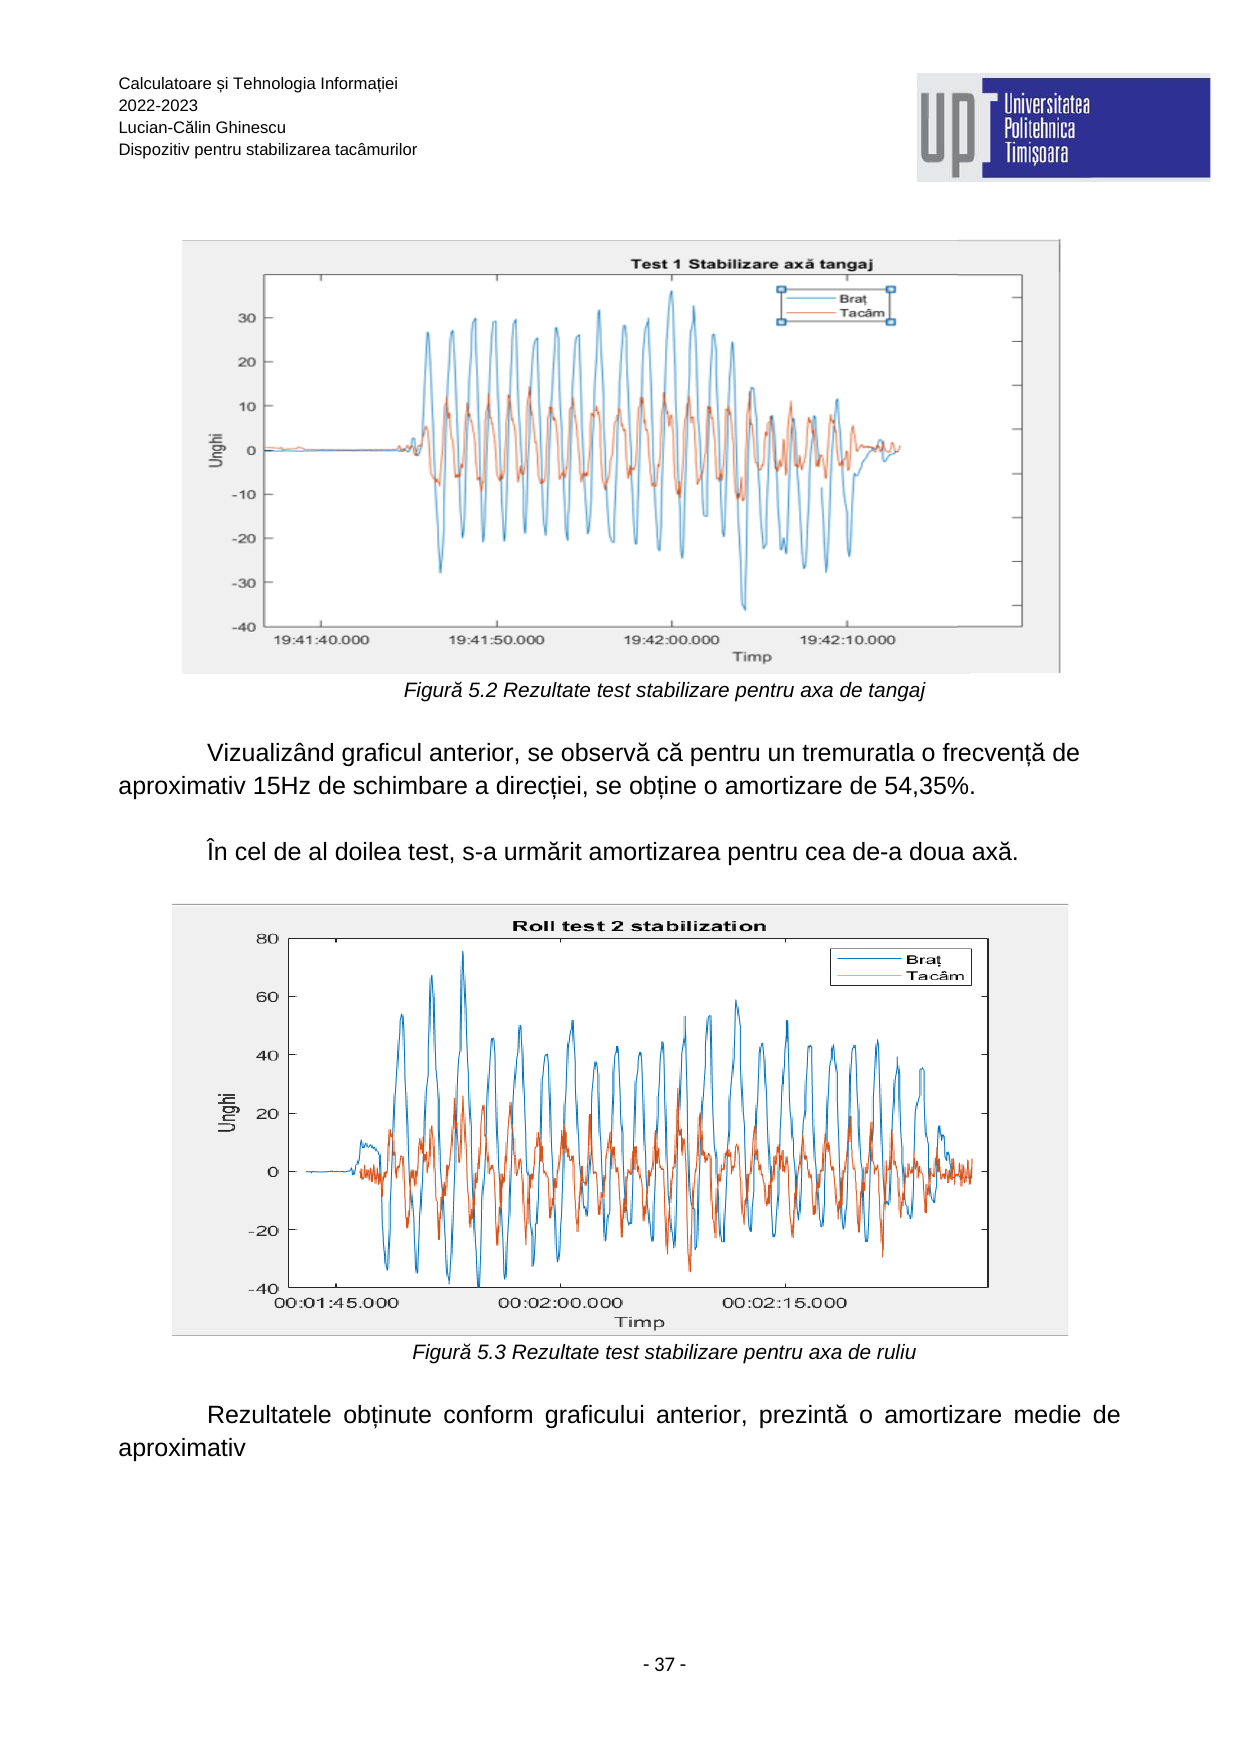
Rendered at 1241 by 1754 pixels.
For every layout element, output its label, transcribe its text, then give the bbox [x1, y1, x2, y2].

text Figură 5.2 Rezultate test stabilizare pentru axa de tangaj [118, 677, 1122, 701]
picture [172, 903, 1069, 1336]
text În cel de al doilea test, s-a urmărit amortizarea pentru cea de-a doua axă. [118, 837, 1122, 866]
text Figură 5.3 Rezultate test stabilizare pentru axa de ruliu [118, 1340, 1122, 1364]
picture [178, 233, 1062, 674]
text Vizualizând graficul anterior, se observă că pentru un tremuratla o frecvență de aproximativ 15Hz de schimbare a direcției, se obține o amortizare de 54,35%. [118, 738, 1122, 800]
text Rezultatele obținute conform graficului anterior, prezintă o amortizare medie de aproximativ [118, 1400, 1122, 1462]
picture [916, 73, 1211, 182]
